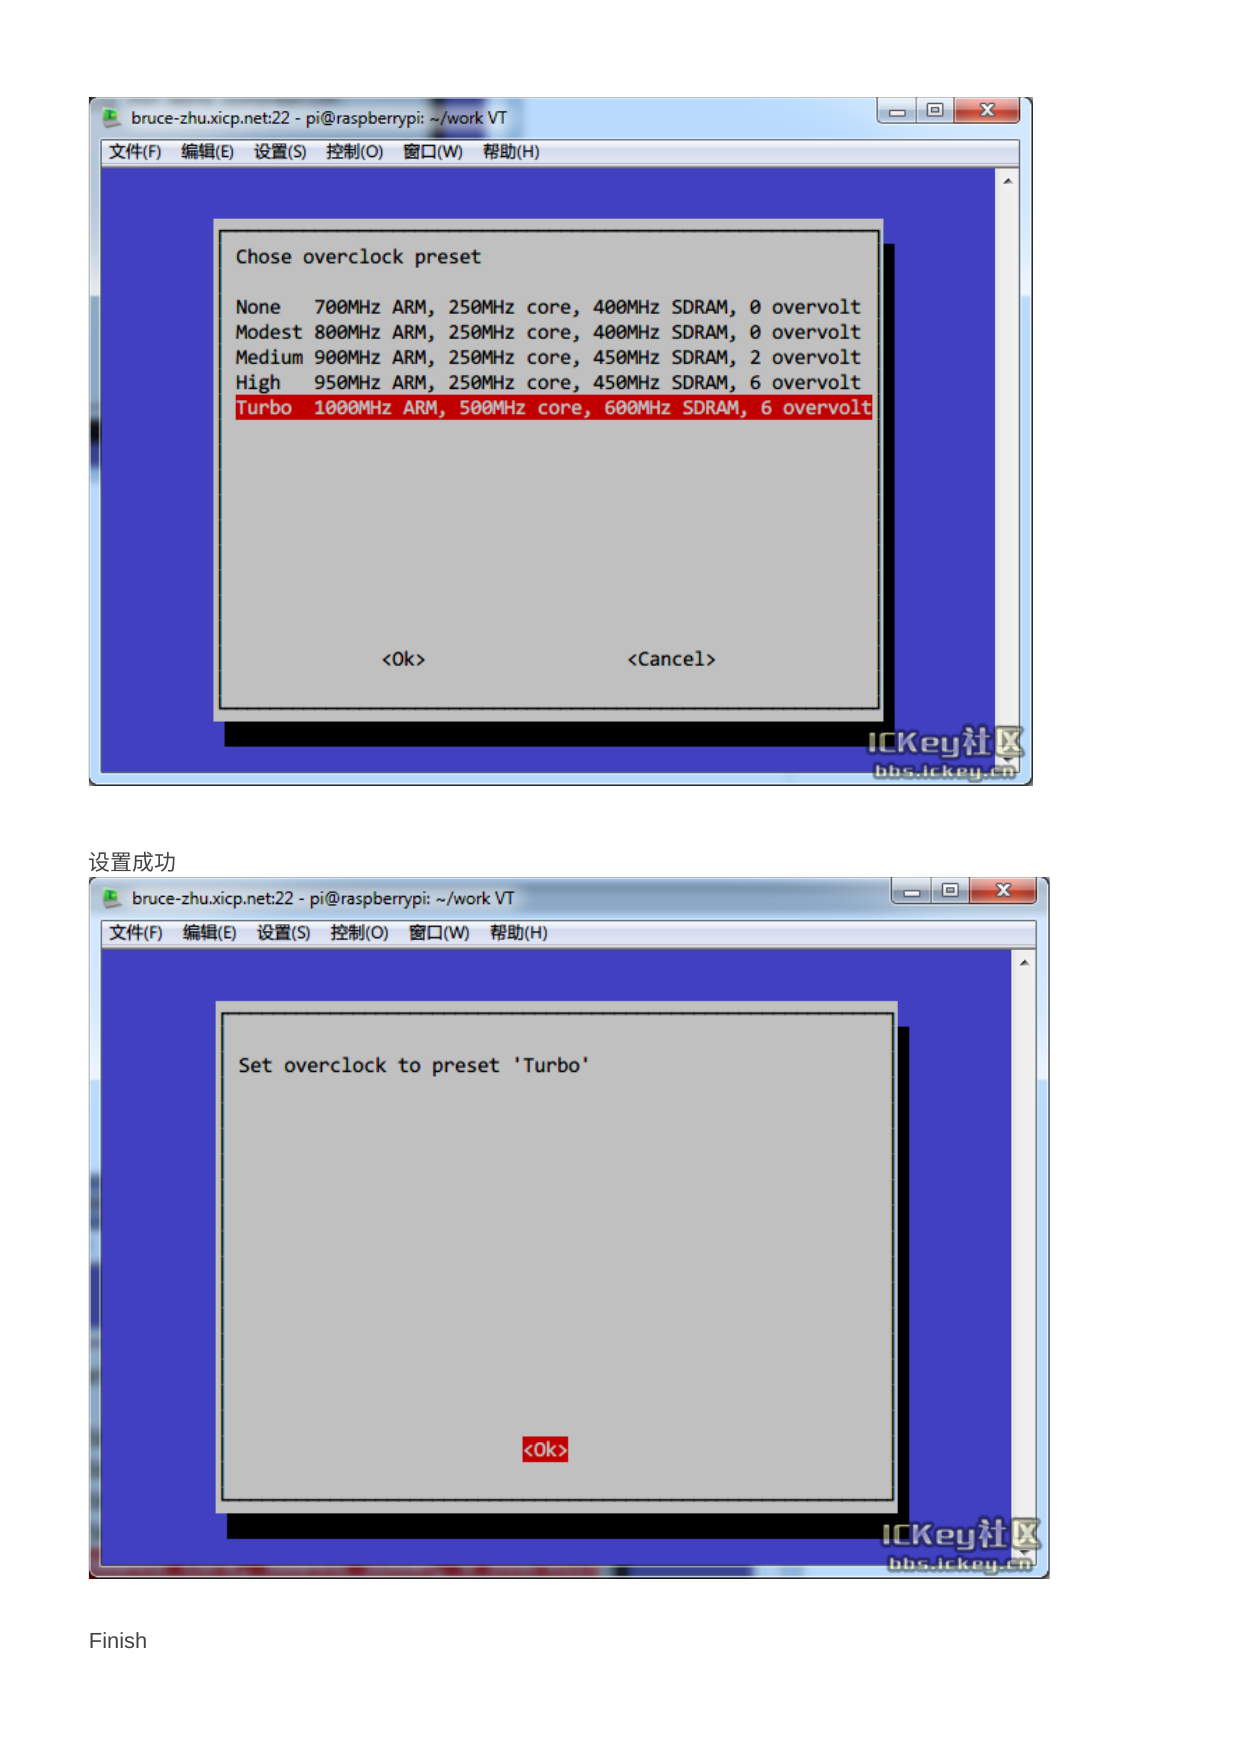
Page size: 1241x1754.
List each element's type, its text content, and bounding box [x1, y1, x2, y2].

picture [88, 97, 1033, 786]
text Finish [89, 1624, 1152, 1657]
text 设置成功 [89, 844, 1152, 877]
picture [88, 877, 1050, 1579]
